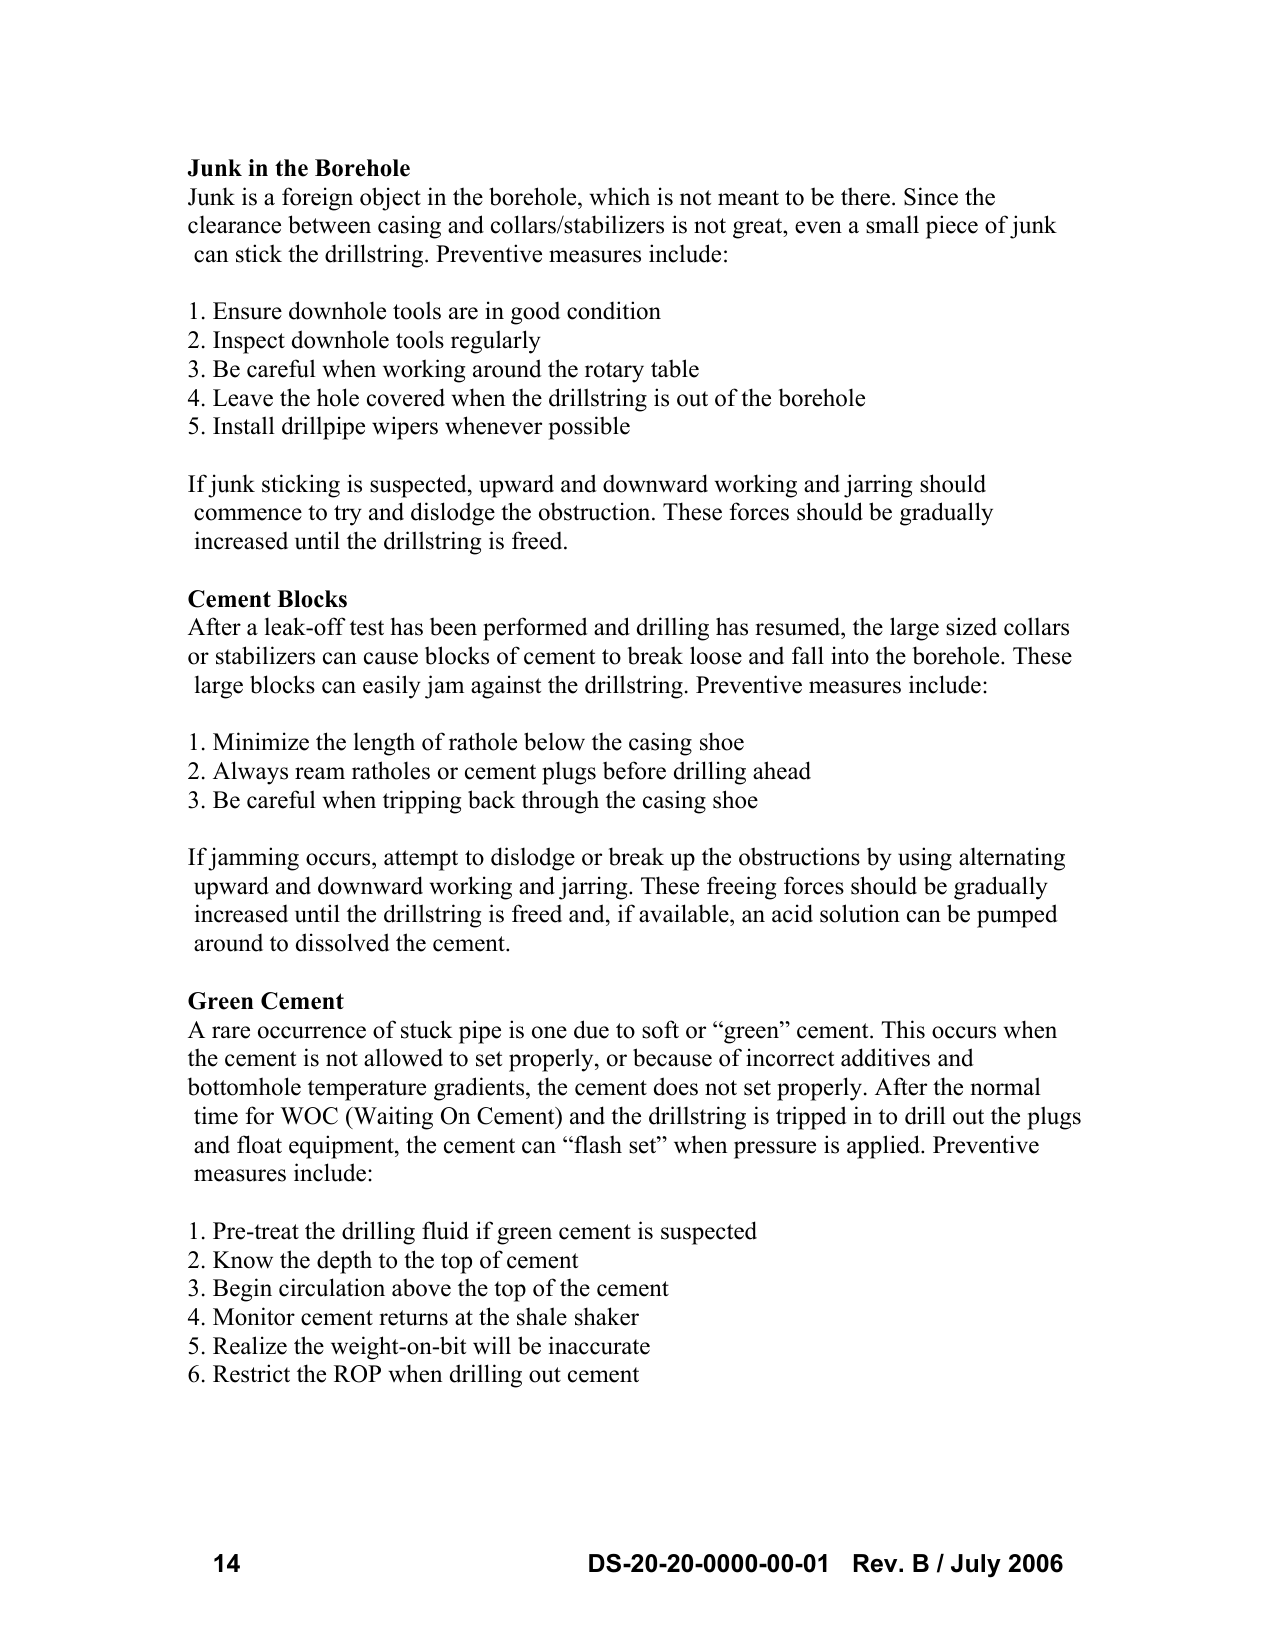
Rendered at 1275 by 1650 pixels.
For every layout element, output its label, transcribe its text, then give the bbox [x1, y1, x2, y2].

text 3. Be careful when working around the rotary table [187, 354, 1264, 383]
text 4. Leave the hole covered when the drillstring is out of the borehole [187, 383, 1264, 412]
text 2. Know the depth to the top of cement [187, 1245, 1264, 1274]
text 1. Minimize the length of rathole below the casing shoe [187, 728, 1264, 756]
text 6. Restrict the ROP when drilling out cement [187, 1360, 1264, 1389]
text 1. Ensure downhole tools are in good condition [187, 297, 1264, 326]
text If junk sticking is suspected, upward and downward working and jarring should commence to try and dislodge the obstruction. These forces should be gradually increased until the drillstring is freed. [187, 469, 1264, 555]
text 5. Install drillpipe wipers whenever possible [187, 412, 1264, 440]
text 2. Always ream ratholes or cement plugs before drilling ahead [187, 756, 1264, 785]
text 14 DS-20-20-0000-00-01 Rev. B / July 2006 [212, 1550, 1264, 1579]
text 5. Realize the weight-on-bit will be inaccurate [187, 1331, 1264, 1360]
text A rare occurrence of stuck pipe is one due to soft or “green” cement. This occurs when the cement is not allowed to set properly, or because of incorrect additives and bottomhole temperature gradients, the cement does not set properly. After the normal time for WOC (Waiting On Cement) and the drillstring is tripped in to drill out the plugs and float equipment, the cement can “flash set” when pressure is applied. Preventive measures include: [187, 1015, 1264, 1188]
text Junk is a foreign object in the borehole, which is not meant to be there. Since the clearance between casing and collars/stabilizers is not great, even a small piece of junk can stick the drillstring. Preventive measures include: [187, 182, 1264, 268]
text If jamming occurs, attempt to dislodge or break up the obstructions by using alternating upward and downward working and jarring. These freeing forces should be gradually increased until the drillstring is freed and, if available, an acid solution can be pumped around to dissolved the cement. [187, 842, 1264, 957]
text 4. Monitor cement returns at the shale shaker [187, 1302, 1264, 1331]
text 1. Pre-treat the drilling fluid if green cement is suspected [187, 1216, 1264, 1245]
text 3. Be careful when tripping back through the casing shoe [187, 785, 1264, 814]
text Cement Blocks [187, 584, 1264, 613]
text 2. Inspect downhole tools regularly [187, 326, 1264, 354]
text 3. Begin circulation above the top of the cement [187, 1274, 1264, 1302]
text Junk in the Borehole [187, 153, 1264, 182]
text After a leak-off test has been performed and drilling has resumed, the large sized collars or stabilizers can cause blocks of cement to break loose and fall into the borehole. These large blocks can easily jam against the drillstring. Preventive measures include: [187, 613, 1264, 699]
text Green Cement [187, 986, 1264, 1015]
